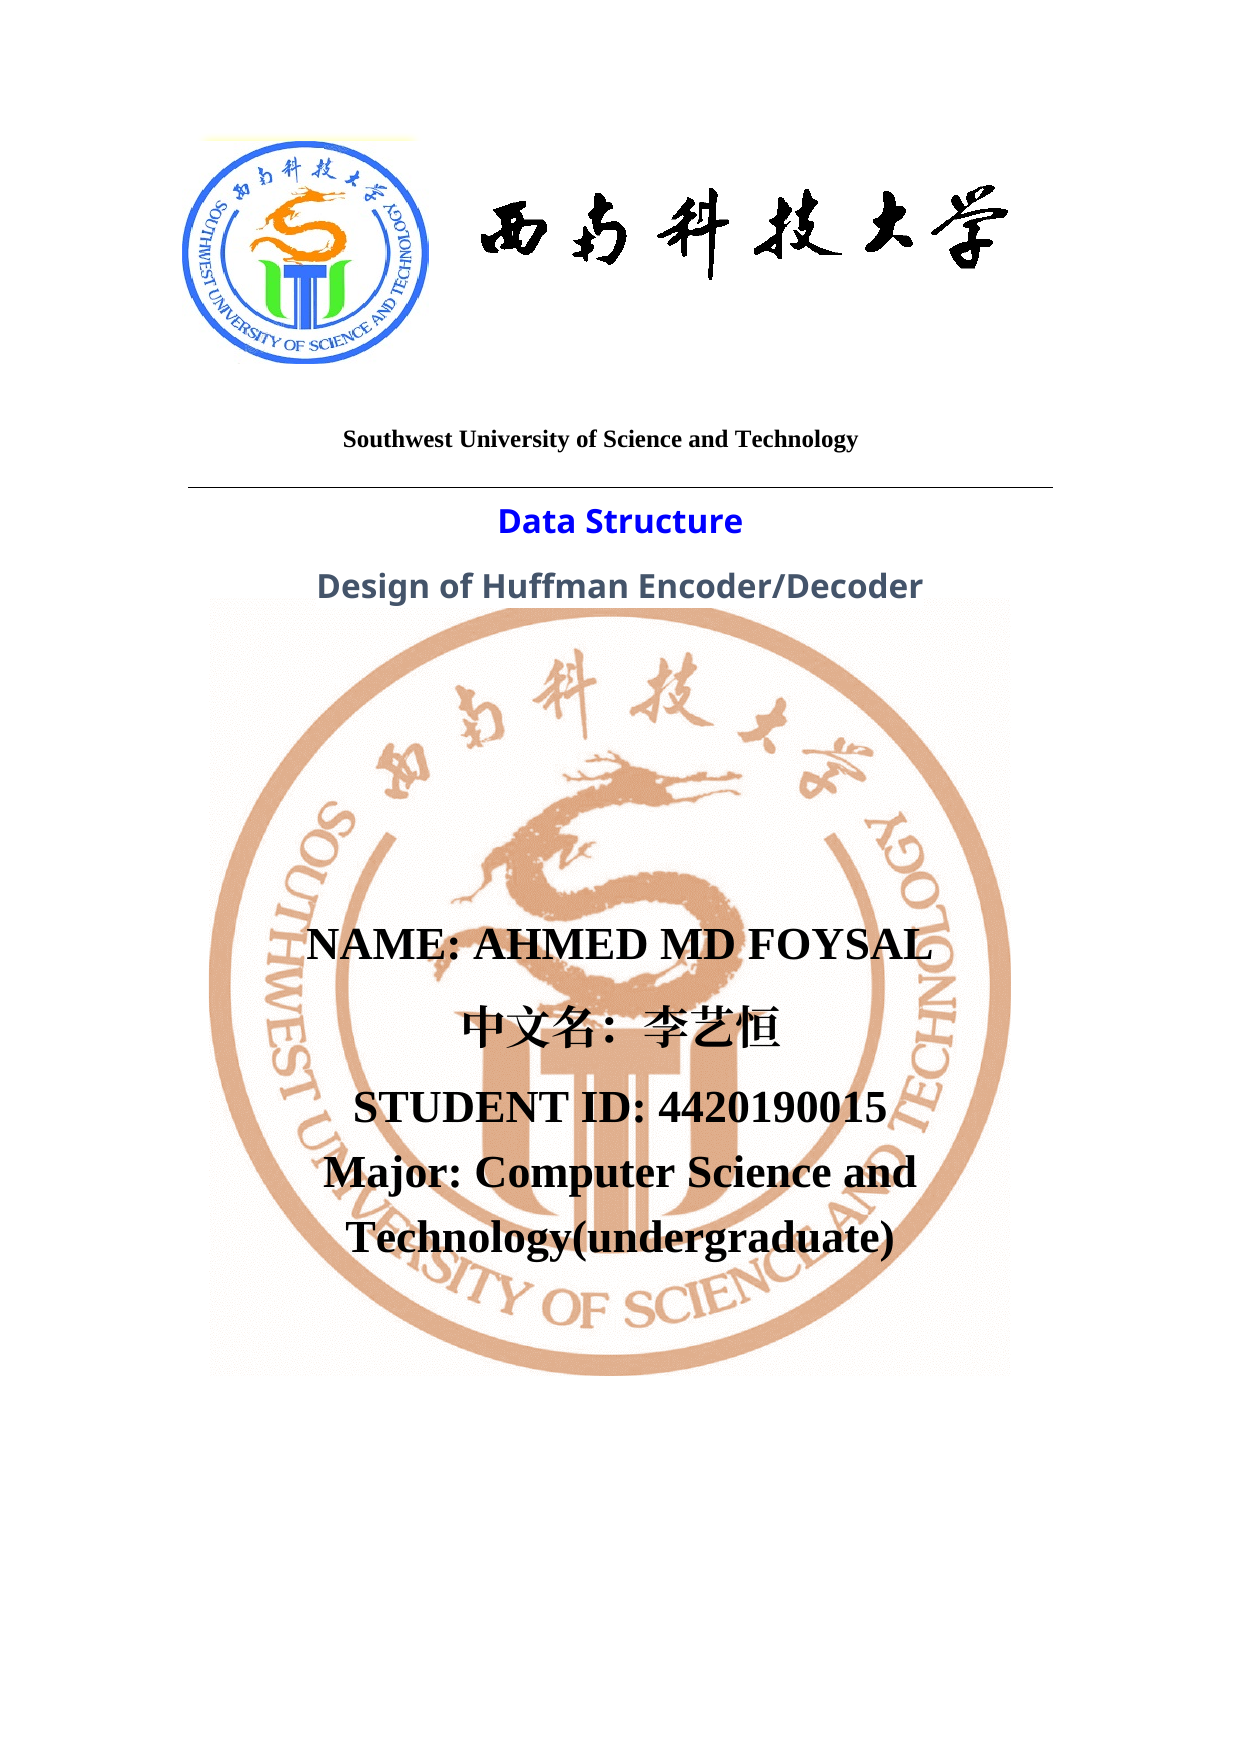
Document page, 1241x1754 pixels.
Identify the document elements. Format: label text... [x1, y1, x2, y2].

text 中文名：李艺恒 [187, 976, 1053, 1073]
text Design of Huffman Encoder/Decoder [187, 553, 1053, 618]
text Major: Computer Science and Technology(undergraduate) [187, 1138, 1053, 1268]
text NAME: AHMED MD FOYSAL [187, 911, 1053, 976]
text Southwest University of Science and Technology [187, 422, 1053, 454]
text Data Structure [187, 488, 1053, 553]
text STUDENT ID: 4420190015 [187, 1073, 1053, 1138]
picture [450, 170, 1011, 285]
picture [182, 141, 429, 364]
